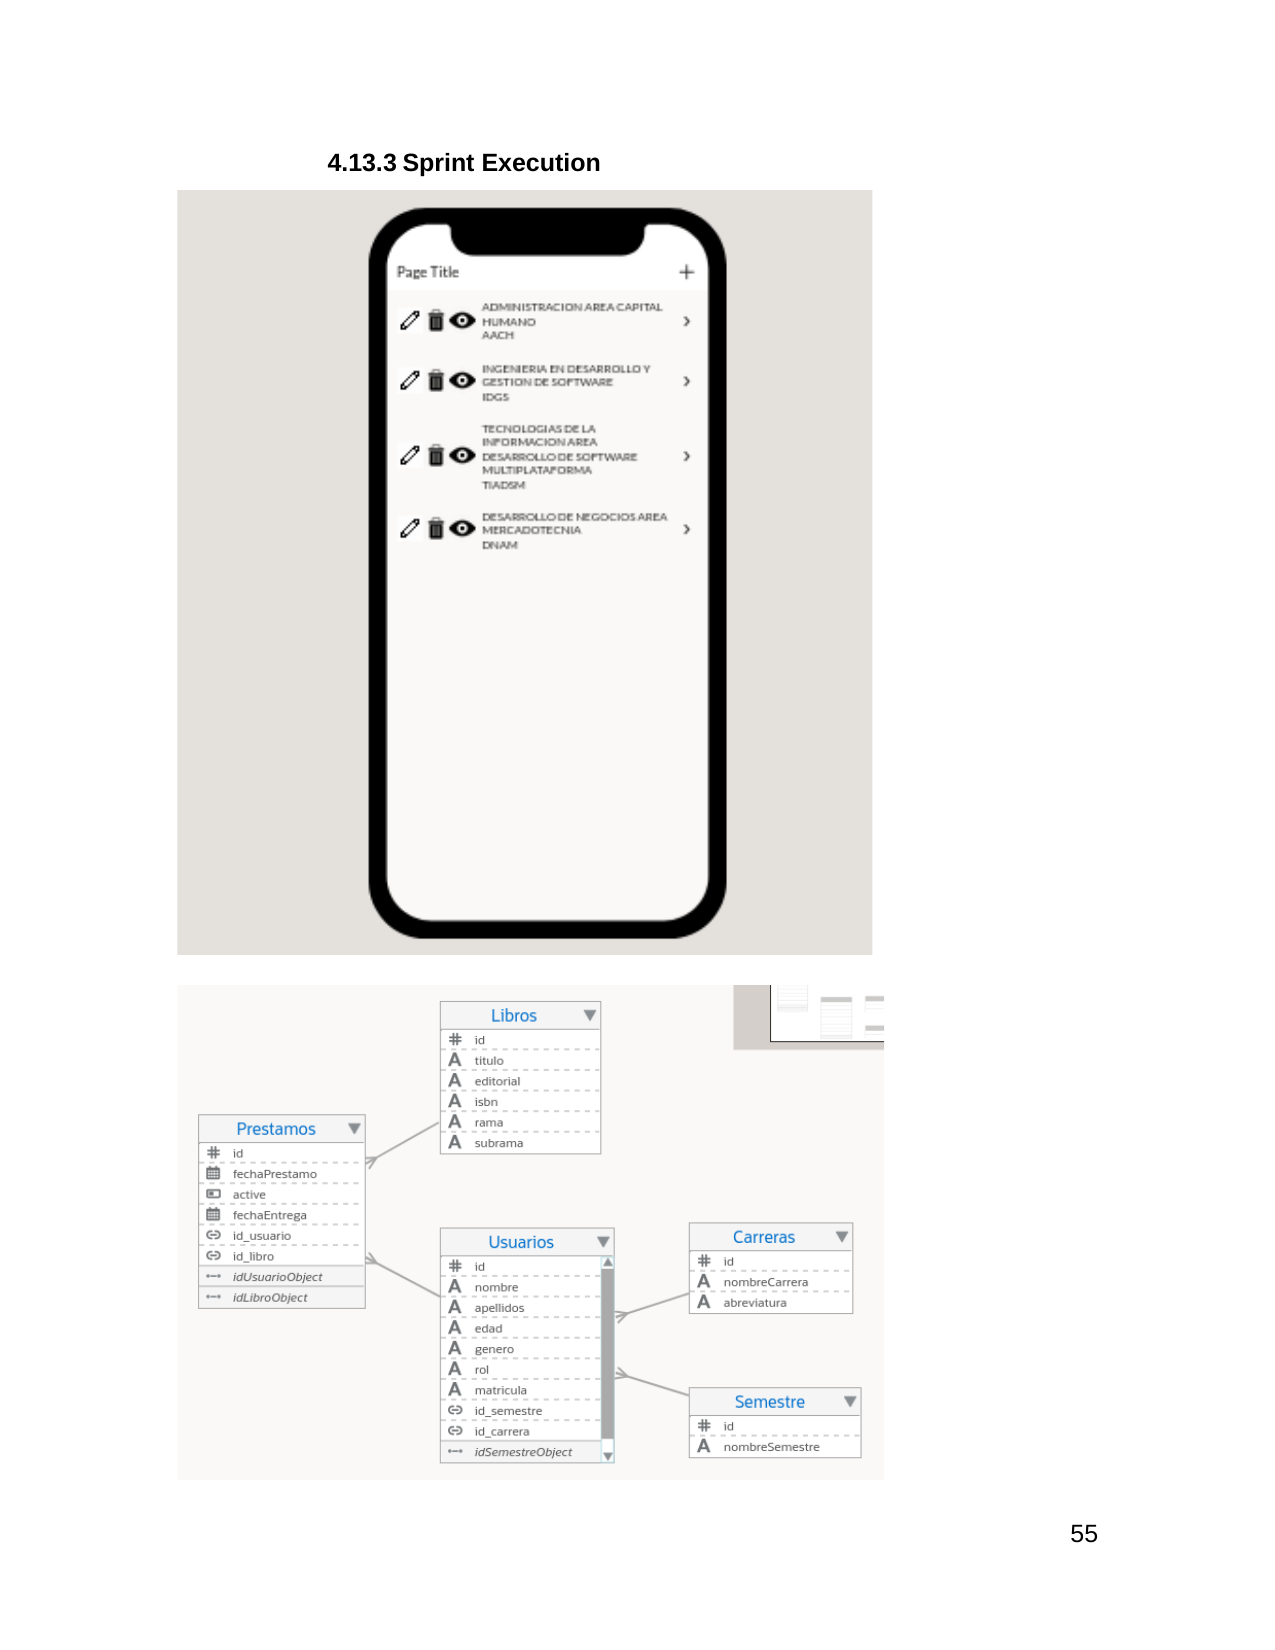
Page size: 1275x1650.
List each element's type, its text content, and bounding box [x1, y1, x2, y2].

picture [177, 190, 873, 955]
picture [177, 985, 885, 1480]
list Sprint Execution [327, 148, 1098, 176]
